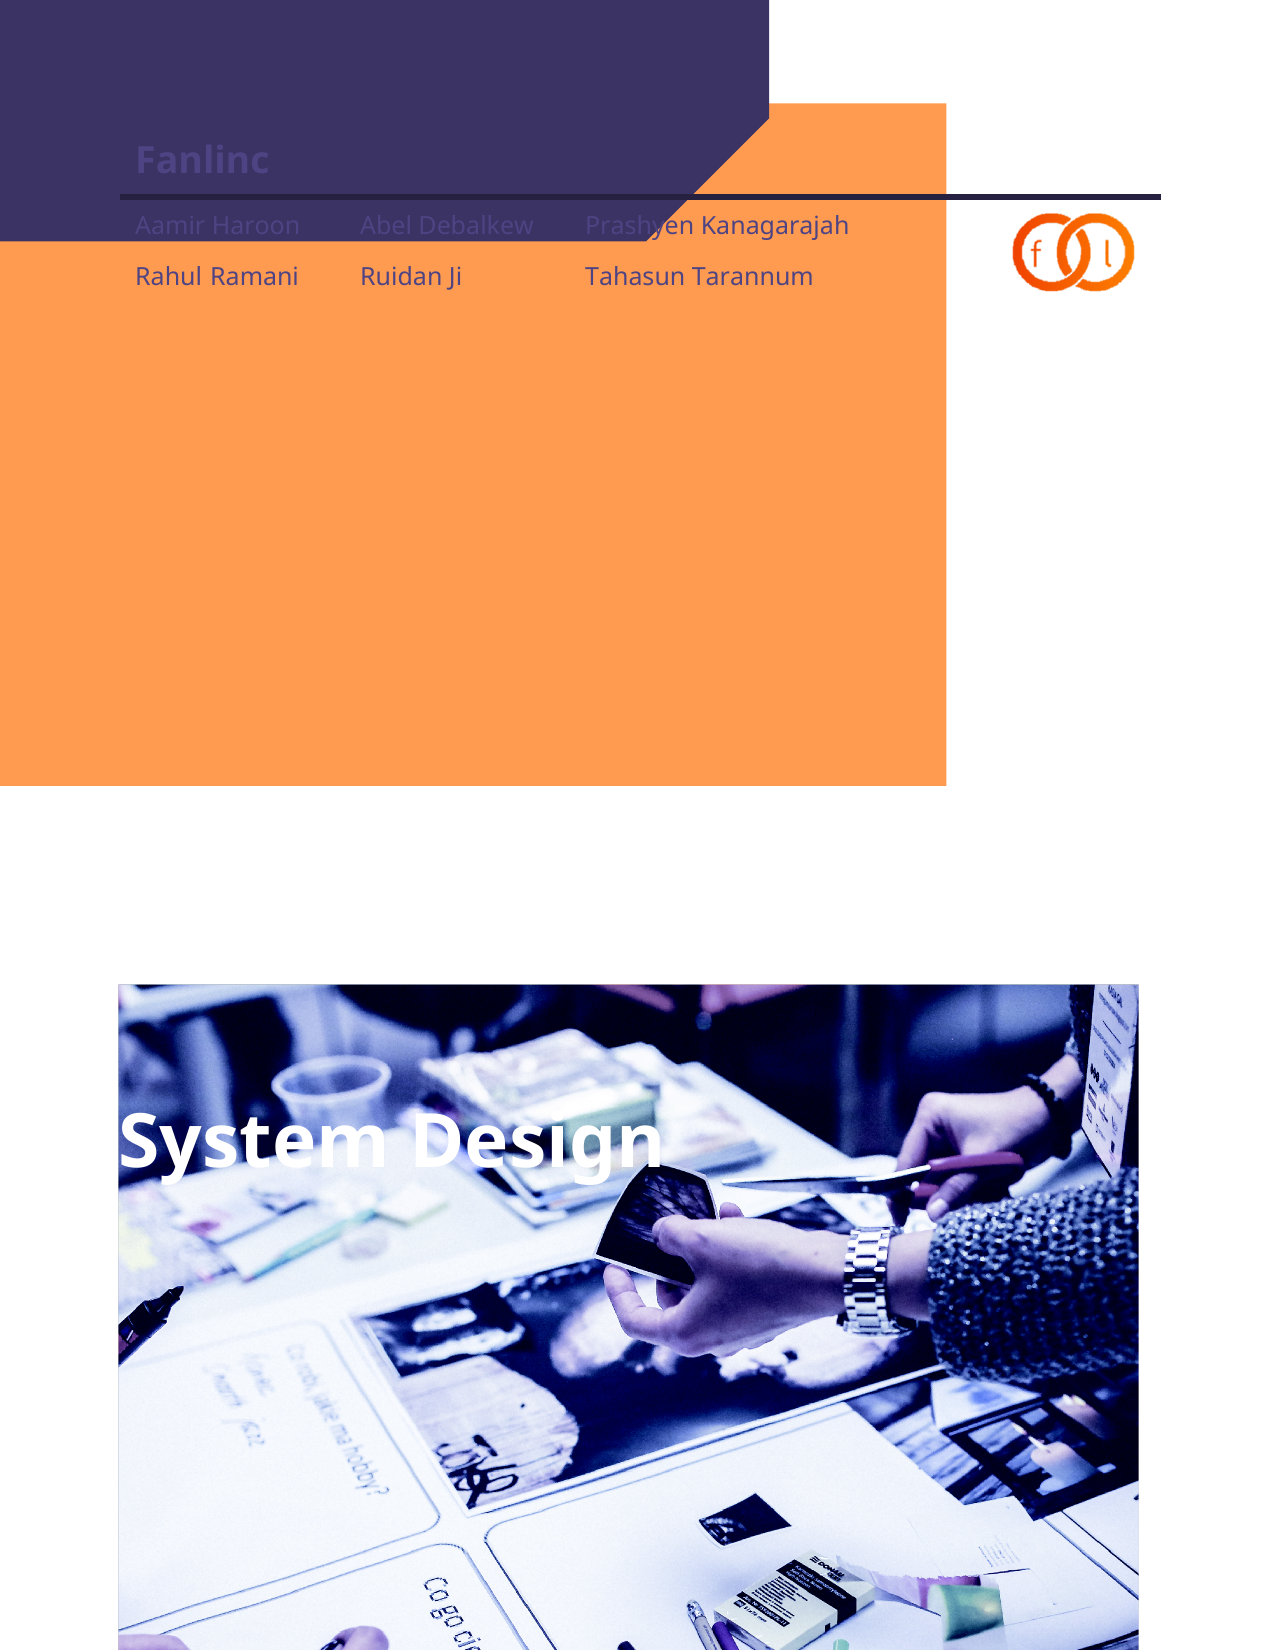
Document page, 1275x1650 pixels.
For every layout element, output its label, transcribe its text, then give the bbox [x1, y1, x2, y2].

table_cell [120, 200, 874, 318]
table_header System Design [118, 985, 724, 1203]
table_header [120, 126, 874, 194]
picture [118, 984, 1139, 1650]
picture [1001, 193, 1162, 311]
table_cell [874, 200, 1160, 318]
table_header [874, 126, 1160, 194]
